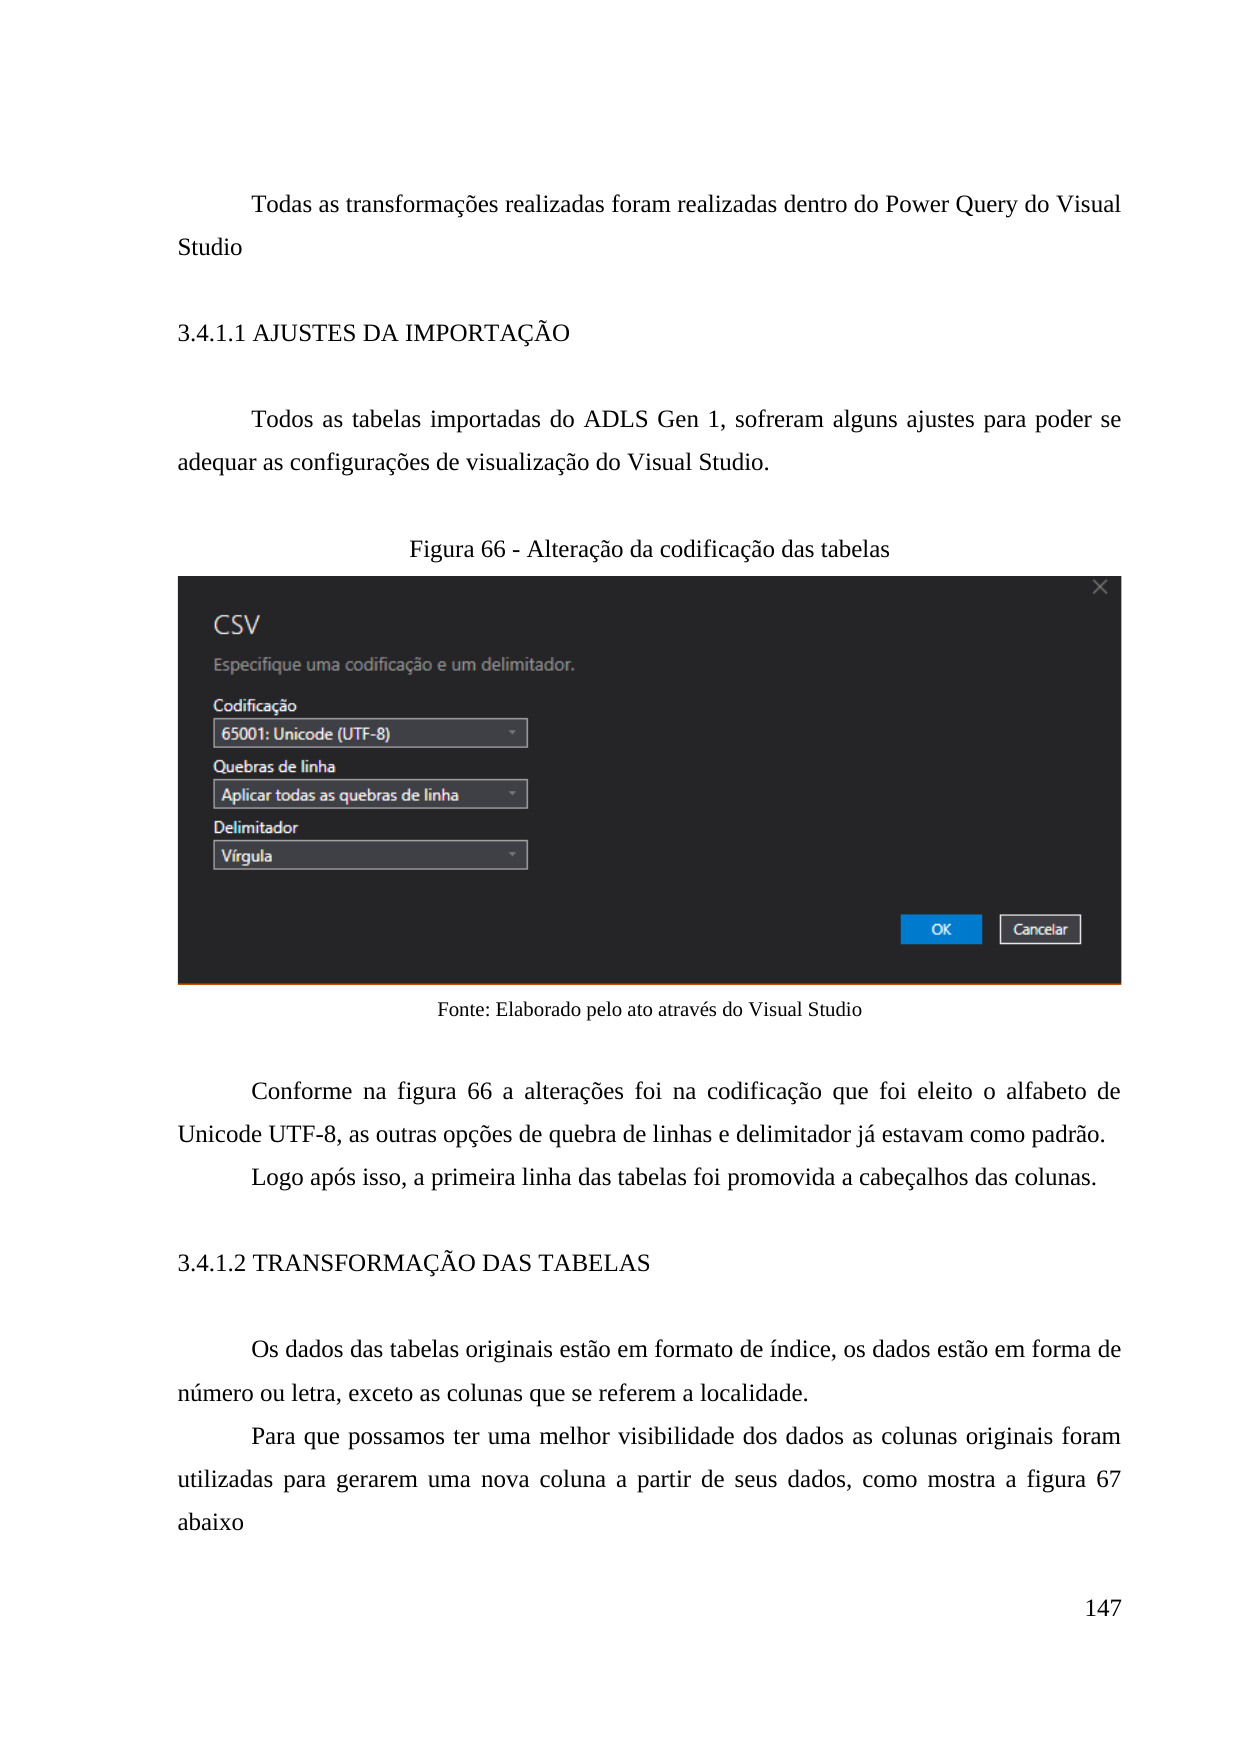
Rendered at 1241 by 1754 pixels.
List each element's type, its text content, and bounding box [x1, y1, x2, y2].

text Logo após isso, a primeira linha das tabelas foi promovida a cabeçalhos das colunas. [177, 1162, 1122, 1191]
text Todas as transformações realizadas foram realizadas dentro do Power Query do Visual Studio [177, 189, 1122, 261]
text Figura 66 - Alteração da codificação das tabelas [177, 534, 1122, 562]
text Conforme na figura 66 a alterações foi na codificação que foi eleito o alfabeto de Unicode UTF-8, as outras opções de quebra de linhas e delimitador já estavam como padrão. [177, 1076, 1122, 1148]
text Os dados das tabelas originais estão em formato de índice, os dados estão em forma de número ou letra, exceto as colunas que se referem a localidade. [177, 1334, 1122, 1406]
picture [177, 576, 1122, 985]
text Fonte: Elaborado pelo ato através do Visual Studio [177, 985, 1122, 1021]
text Para que possamos ter uma melhor visibilidade dos dados as colunas originais foram utilizadas para gerarem uma nova coluna a partir de seus dados, como mostra a figura 67 abaixo [177, 1421, 1122, 1536]
text Todos as tabelas importadas do ADLS Gen 1, sofreram alguns ajustes para poder se adequar as configurações de visualização do Visual Studio. [177, 404, 1122, 476]
subtitle 3.4.1.1 AJUSTES DA IMPORTAÇÃO [177, 318, 1122, 347]
subtitle 3.4.1.2 TRANSFORMAÇÃO DAS TABELAS [177, 1248, 1122, 1277]
